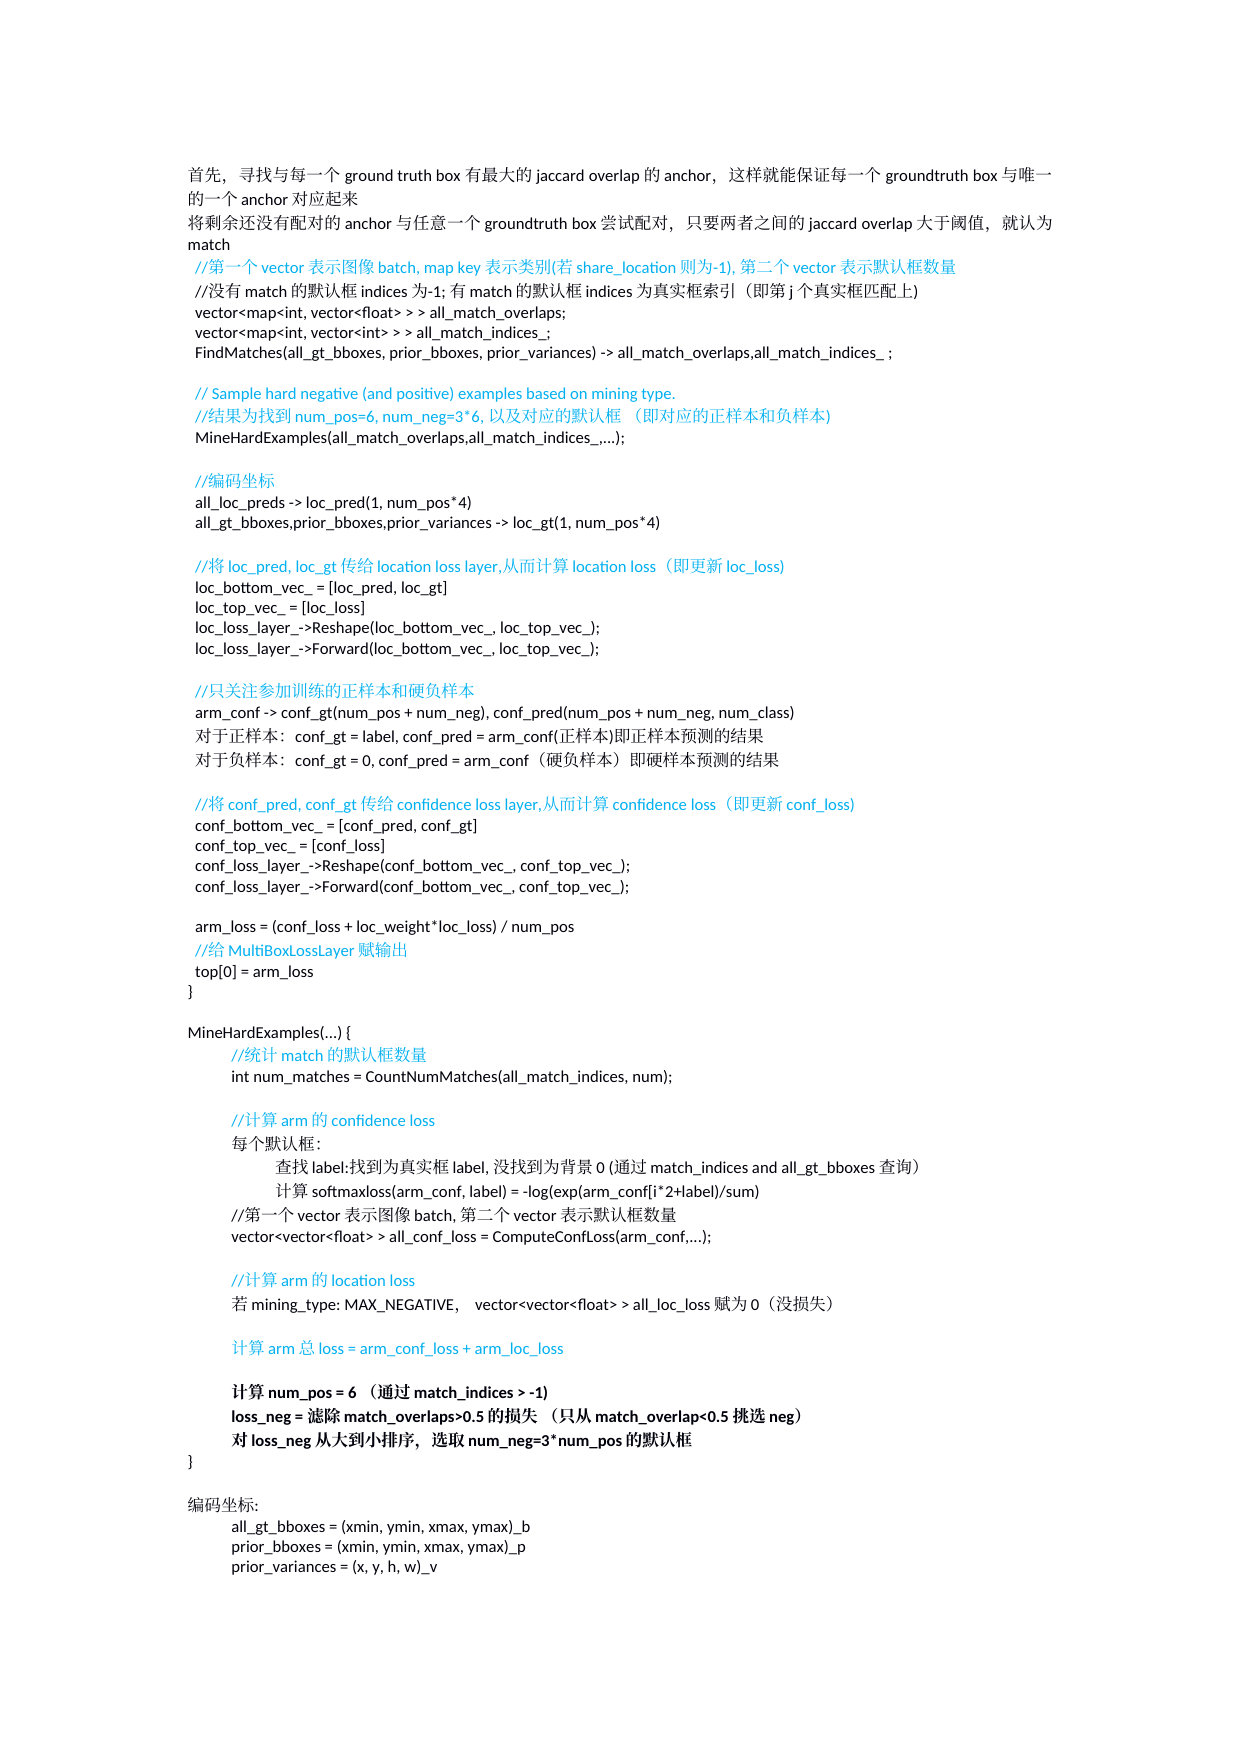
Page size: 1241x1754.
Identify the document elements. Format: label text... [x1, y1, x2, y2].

picture [397, 685, 404, 697]
picture [593, 415, 601, 423]
picture [284, 686, 289, 698]
picture [213, 684, 222, 692]
picture [259, 408, 265, 415]
text } [187, 1452, 1053, 1472]
text arm_loss = (conf_loss + loc_weight*loc_loss) / num_pos [187, 917, 1053, 937]
picture [693, 408, 708, 423]
picture [227, 683, 238, 691]
picture [312, 1112, 327, 1127]
picture [292, 683, 300, 698]
picture [215, 563, 224, 571]
picture [750, 797, 765, 806]
picture [343, 260, 354, 274]
picture [325, 683, 331, 698]
text conf_top_vec_ = [conf_loss] [187, 835, 1053, 856]
picture [328, 1047, 333, 1062]
picture [265, 479, 271, 486]
text 每个默认框： [187, 1131, 1053, 1155]
picture [232, 476, 240, 482]
picture [943, 259, 952, 264]
picture [362, 1051, 366, 1061]
picture [312, 1272, 327, 1287]
text loss_neg = 滤除match_overlaps>0.5的损失 （只从match_overlap<0.5挑选neg） [187, 1404, 1053, 1428]
picture [308, 259, 322, 272]
text conf_bottom_vec_ = [conf_pred, conf_gt] [187, 815, 1053, 835]
text vector<map<int, vector<float> > > all_match_overlaps; [187, 302, 1053, 322]
picture [349, 1047, 359, 1055]
picture [679, 416, 690, 423]
text all_loc_preds -> loc_pred(1, num_pos*4) [187, 492, 1053, 512]
picture [216, 480, 223, 488]
picture [261, 684, 274, 696]
text //计算arm的confidence loss [187, 1107, 1053, 1131]
picture [681, 260, 688, 270]
picture [246, 1116, 251, 1126]
text } [187, 981, 1053, 1002]
text all_gt_bboxes,prior_bboxes,prior_variances -> loc_gt(1, num_pos*4) [187, 512, 1053, 533]
text all_gt_bboxes = (xmin, ymin, xmax, ymax)_b [187, 1516, 1053, 1536]
picture [809, 414, 821, 423]
text MineHardExamples(...) { [187, 1022, 1053, 1042]
picture [394, 1055, 402, 1062]
picture [555, 408, 561, 423]
picture [251, 1049, 260, 1055]
picture [365, 946, 371, 956]
text 计算softmaxloss(arm_conf, label) = -log(exp(arm_conf[i*2+label)/sum) [187, 1179, 1053, 1203]
picture [567, 801, 574, 810]
picture [678, 410, 691, 414]
picture [242, 683, 250, 698]
picture [781, 409, 787, 417]
picture [842, 259, 854, 265]
picture [216, 417, 223, 423]
picture [215, 408, 224, 416]
picture [674, 559, 680, 570]
picture [384, 1047, 393, 1062]
picture [375, 689, 387, 698]
picture [593, 796, 608, 811]
picture [275, 410, 284, 420]
picture [262, 1112, 276, 1127]
text prior_bboxes = (xmin, ymin, xmax, ymax)_p [187, 1536, 1053, 1557]
text //第一个vector表示图像batch, map key表示类别(若share_location则为-1), 第二个vector表示默认框数量 [187, 254, 1053, 278]
text 对于负样本：conf_gt = 0, conf_pred = arm_conf（硬负样本）即硬样本预测的结果 [187, 747, 1053, 771]
text 计算arm总loss = arm_conf_loss + arm_loc_loss [187, 1335, 1053, 1359]
text conf_loss_layer_->Reshape(conf_bottom_vec_, conf_top_vec_); [187, 856, 1053, 876]
text prior_variances = (x, y, h, w)_v [187, 1557, 1053, 1577]
text //没有match的默认框indices为-1; 有match的默认框indices为真实框索引（即第j个真实框匹配上) [187, 278, 1053, 302]
text loc_top_vec_ = [loc_loss] [187, 597, 1053, 618]
text //给MultiBoxLossLayer赋输出 [187, 937, 1053, 961]
picture [343, 685, 357, 697]
picture [487, 259, 499, 265]
picture [894, 266, 902, 274]
picture [227, 409, 238, 416]
picture [542, 418, 553, 423]
text 对于正样本：conf_gt = label, conf_pred = arm_conf(正样本)即正样本预测的结果 [187, 723, 1053, 747]
text vector<vector<float> > all_conf_loss = ComputeConfLoss(arm_conf,...); [187, 1227, 1053, 1247]
picture [740, 259, 753, 274]
picture [446, 683, 457, 698]
text //将loc_pred, loc_gt传给location loss layer,从而计算location loss（即更新loc_loss) [187, 553, 1053, 577]
picture [767, 796, 781, 811]
picture [412, 1052, 426, 1062]
text //第一个vector表示图像batch, 第二个vector表示默认框数量 [187, 1203, 1053, 1227]
picture [644, 409, 651, 420]
picture [268, 1047, 277, 1062]
text top[0] = arm_loss [187, 961, 1053, 981]
text //编码坐标 [187, 468, 1053, 492]
text 首先，寻找与每一个ground truth box有最大的jaccard overlap的anchor，这样就能保证每一个groundtruth box与唯一的一个anchor对应起来 [187, 162, 1053, 210]
picture [362, 260, 372, 271]
picture [765, 410, 773, 422]
picture [913, 259, 922, 271]
picture [251, 1112, 260, 1127]
picture [485, 268, 493, 274]
text //只关注参加训练的正样本和硬负样本 [187, 679, 1053, 703]
picture [727, 796, 731, 811]
picture [215, 801, 224, 809]
text vector<map<int, vector<int> > > all_match_indices_; [187, 322, 1053, 343]
text 将剩余还没有配对的anchor与任意一个groundtruth box尝试配对，只要两者之间的jaccard overlap大于阈值，就认为match [187, 210, 1053, 254]
picture [365, 1054, 372, 1062]
picture [466, 686, 473, 693]
picture [249, 1340, 263, 1355]
picture [572, 408, 581, 420]
text int num_matches = CountNumMatches(all_match_indices, num); [187, 1066, 1053, 1086]
picture [574, 417, 582, 423]
picture [303, 1350, 311, 1355]
text //结果为找到num_pos=6, num_neg=3*6, 以及对应的默认框 （即对应的正样本和负样本) [187, 404, 1053, 428]
text loc_loss_layer_->Forward(loc_bottom_vec_, loc_top_vec_); [187, 638, 1053, 658]
text conf_loss_layer_->Forward(conf_bottom_vec_, conf_top_vec_); [187, 876, 1053, 896]
picture [553, 558, 568, 573]
picture [246, 1276, 251, 1286]
picture [611, 408, 620, 423]
text 对loss_neg从大到小排序，选取num_neg=3*num_pos的默认框 [187, 1428, 1053, 1452]
picture [209, 260, 220, 265]
picture [707, 558, 721, 573]
text //将conf_pred, conf_gt传给confidence loss layer,从而计算confidence loss（即更新conf_loss) [187, 791, 1053, 815]
text loc_loss_layer_->Reshape(loc_bottom_vec_, loc_top_vec_); [187, 618, 1053, 638]
picture [797, 408, 808, 423]
text //计算arm的location loss [187, 1267, 1053, 1291]
picture [238, 1340, 247, 1355]
picture [519, 559, 533, 573]
picture [301, 1343, 311, 1349]
picture [380, 944, 388, 957]
text FindMatches(all_gt_bboxes, prior_bboxes, prior_variances) -> all_match_overlaps,all_match_indices_ ; [187, 343, 1053, 363]
picture [233, 1344, 238, 1354]
picture [710, 410, 724, 422]
picture [727, 408, 735, 413]
picture [923, 267, 931, 274]
picture [743, 414, 749, 421]
picture [940, 264, 955, 274]
text 计算num_pos = 6 （通过match_indices > -1) [187, 1380, 1053, 1404]
picture [878, 259, 888, 267]
picture [542, 558, 551, 573]
text MineHardExamples(all_match_overlaps,all_match_indices_,...); [187, 428, 1053, 448]
picture [262, 1272, 276, 1287]
picture [535, 260, 542, 268]
picture [548, 802, 555, 811]
text 查找label:找到为真实框label, 没找到为背景0 (通过match_indices and all_gt_bboxes查询） [187, 1155, 1053, 1179]
picture [251, 1272, 260, 1287]
picture [682, 559, 686, 573]
text arm_conf -> conf_gt(num_pos + num_neg), conf_pred(num_pos + num_neg, num_class) [187, 703, 1053, 723]
picture [363, 683, 374, 698]
text 若mining_type: MAX_NEGATIVE， vector<vector<float> > all_loc_loss赋为0（没损失） [187, 1291, 1053, 1315]
picture [359, 943, 369, 952]
picture [326, 264, 340, 272]
picture [539, 410, 551, 423]
picture [415, 684, 424, 693]
picture [529, 408, 537, 421]
picture [263, 1051, 268, 1061]
text 编码坐标: [187, 1492, 1053, 1516]
text // Sample hard negative (and positive) examples based on mining type. [187, 383, 1053, 404]
picture [690, 559, 705, 568]
picture [557, 259, 572, 263]
picture [425, 684, 436, 699]
text //统计match的默认框数量 [187, 1042, 1053, 1066]
picture [840, 268, 848, 274]
text loc_bottom_vec_ = [loc_pred, loc_gt] [187, 577, 1053, 597]
picture [209, 473, 221, 488]
picture [667, 558, 671, 573]
